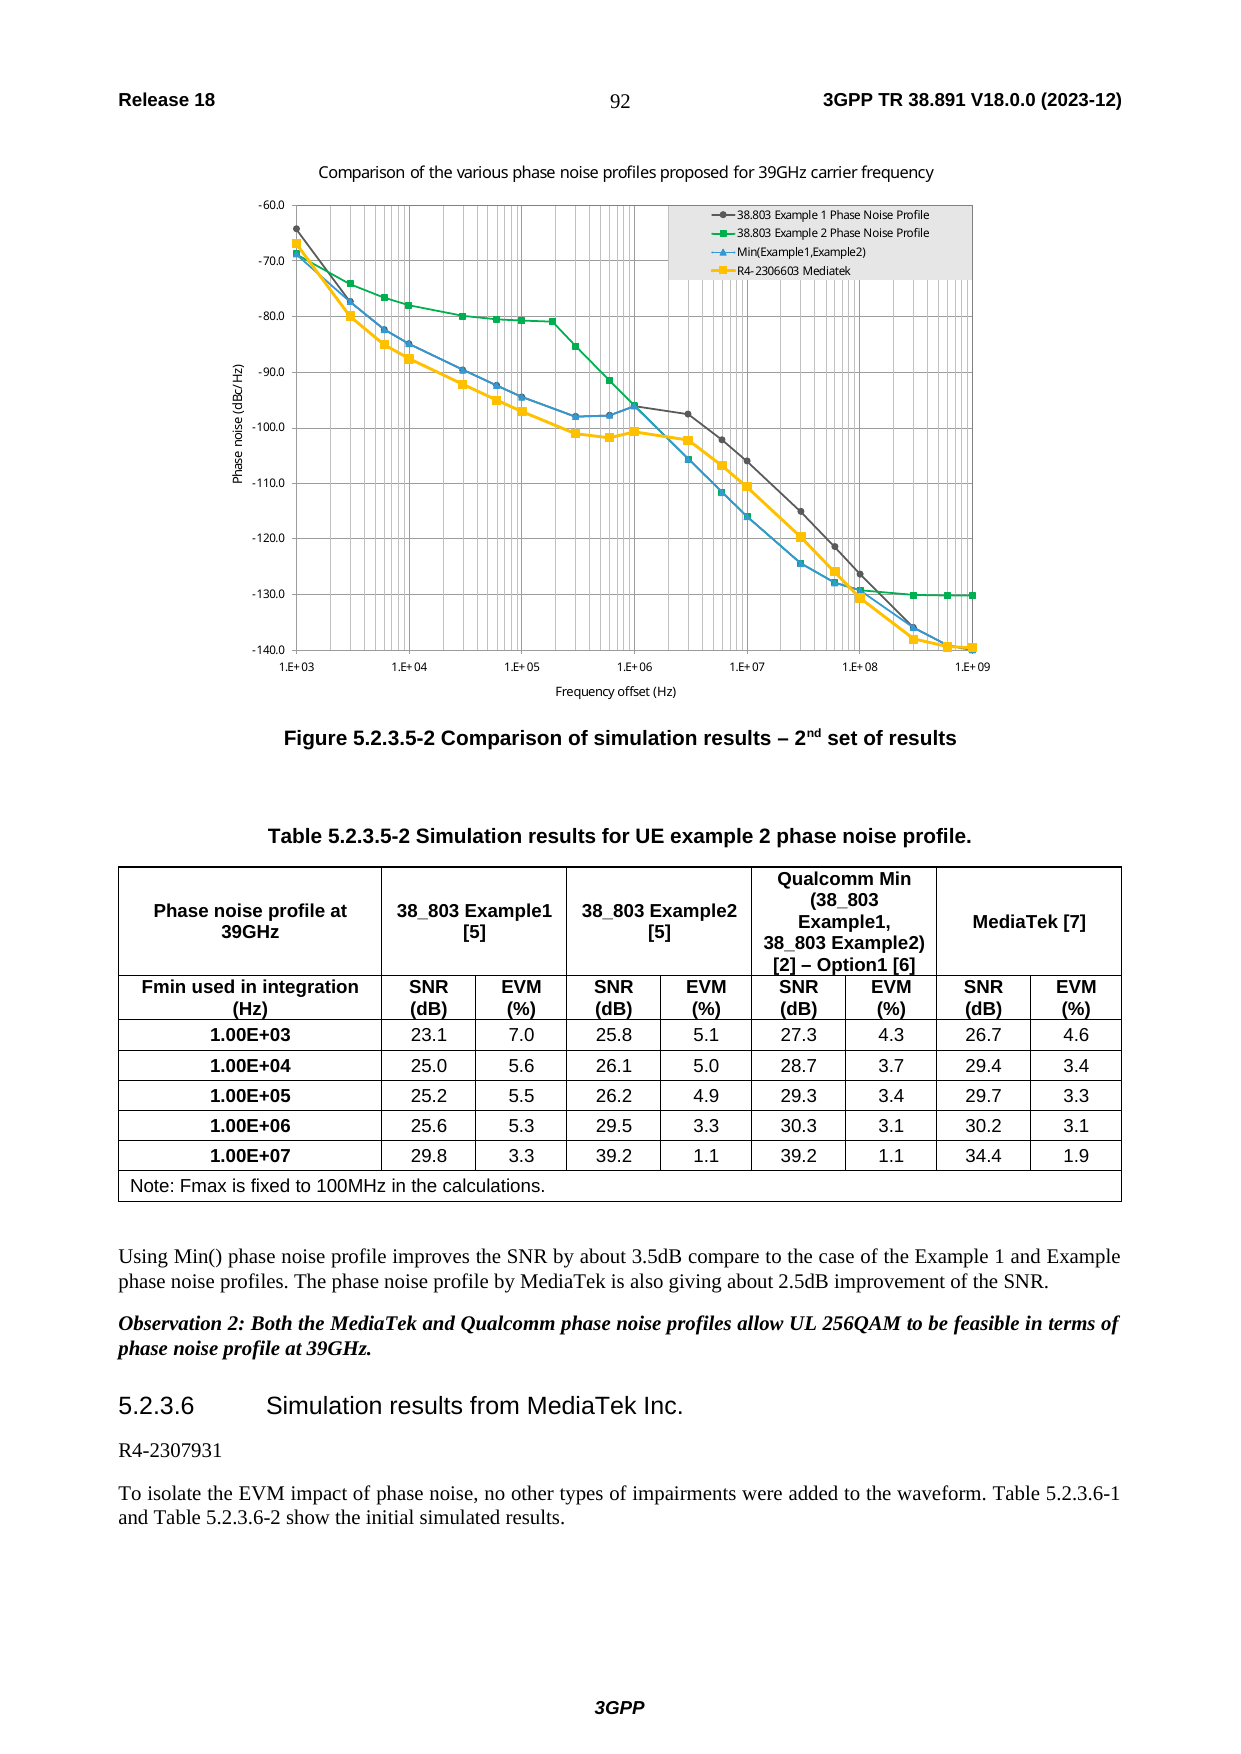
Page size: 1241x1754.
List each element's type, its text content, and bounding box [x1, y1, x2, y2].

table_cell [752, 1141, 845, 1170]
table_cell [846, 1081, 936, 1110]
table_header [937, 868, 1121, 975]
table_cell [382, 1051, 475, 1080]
text Observation 2: Both the MediaTek and Qualcomm phase noise profiles allow UL 256QAM to be feasible in terms of phase noise profile at 39GHz. [118, 1311, 1122, 1359]
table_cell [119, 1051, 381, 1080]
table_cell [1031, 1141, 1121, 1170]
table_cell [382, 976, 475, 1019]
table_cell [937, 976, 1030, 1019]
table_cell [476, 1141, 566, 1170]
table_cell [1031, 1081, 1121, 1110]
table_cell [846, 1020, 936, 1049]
text Using Min() phase noise profile improves the SNR by about 3.5dB compare to the case of the Example 1 and Example phase noise profiles. The phase noise profile by MediaTek is also giving about 2.5dB improvement of the SNR. [118, 1244, 1122, 1293]
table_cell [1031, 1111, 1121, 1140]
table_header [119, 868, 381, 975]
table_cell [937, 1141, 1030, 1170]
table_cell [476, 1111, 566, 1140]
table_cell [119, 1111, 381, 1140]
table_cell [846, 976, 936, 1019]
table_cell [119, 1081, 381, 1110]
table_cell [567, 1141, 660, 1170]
text R4-2307931 [118, 1438, 1122, 1462]
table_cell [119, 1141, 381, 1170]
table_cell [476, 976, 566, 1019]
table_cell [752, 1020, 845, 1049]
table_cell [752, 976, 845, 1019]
text Table 5.2.3.5-2 Simulation results for UE example 2 phase noise profile. [118, 824, 1122, 848]
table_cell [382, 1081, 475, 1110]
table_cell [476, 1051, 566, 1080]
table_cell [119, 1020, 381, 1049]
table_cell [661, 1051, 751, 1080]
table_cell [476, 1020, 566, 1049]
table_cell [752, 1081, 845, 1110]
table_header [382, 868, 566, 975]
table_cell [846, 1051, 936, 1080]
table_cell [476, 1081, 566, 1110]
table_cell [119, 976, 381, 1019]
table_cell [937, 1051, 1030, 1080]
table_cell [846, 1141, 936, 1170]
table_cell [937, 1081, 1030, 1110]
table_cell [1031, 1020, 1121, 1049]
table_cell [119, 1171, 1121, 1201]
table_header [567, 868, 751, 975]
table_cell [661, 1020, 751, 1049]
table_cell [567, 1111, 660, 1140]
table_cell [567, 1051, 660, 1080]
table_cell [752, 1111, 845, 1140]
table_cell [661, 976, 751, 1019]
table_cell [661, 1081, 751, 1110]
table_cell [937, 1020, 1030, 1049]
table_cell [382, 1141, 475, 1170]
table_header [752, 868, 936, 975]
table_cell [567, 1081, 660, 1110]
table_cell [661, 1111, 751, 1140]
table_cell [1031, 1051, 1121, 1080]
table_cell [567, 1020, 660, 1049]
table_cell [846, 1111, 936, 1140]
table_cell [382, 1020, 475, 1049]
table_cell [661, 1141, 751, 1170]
subtitle 5.2.3.6 Simulation results from MediaTek Inc. [118, 1391, 1122, 1419]
text Figure 5.2.3.5-2 Comparison of simulation results – 2nd set of results [118, 726, 1122, 749]
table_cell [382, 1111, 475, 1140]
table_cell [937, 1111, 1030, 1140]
text To isolate the EVM impact of phase noise, no other types of impairments were added to the waveform. Table 5.2.3.6-1 and Table 5.2.3.6-2 show the initial simulated results. [118, 1481, 1122, 1529]
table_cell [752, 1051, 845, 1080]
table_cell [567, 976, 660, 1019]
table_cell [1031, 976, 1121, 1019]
